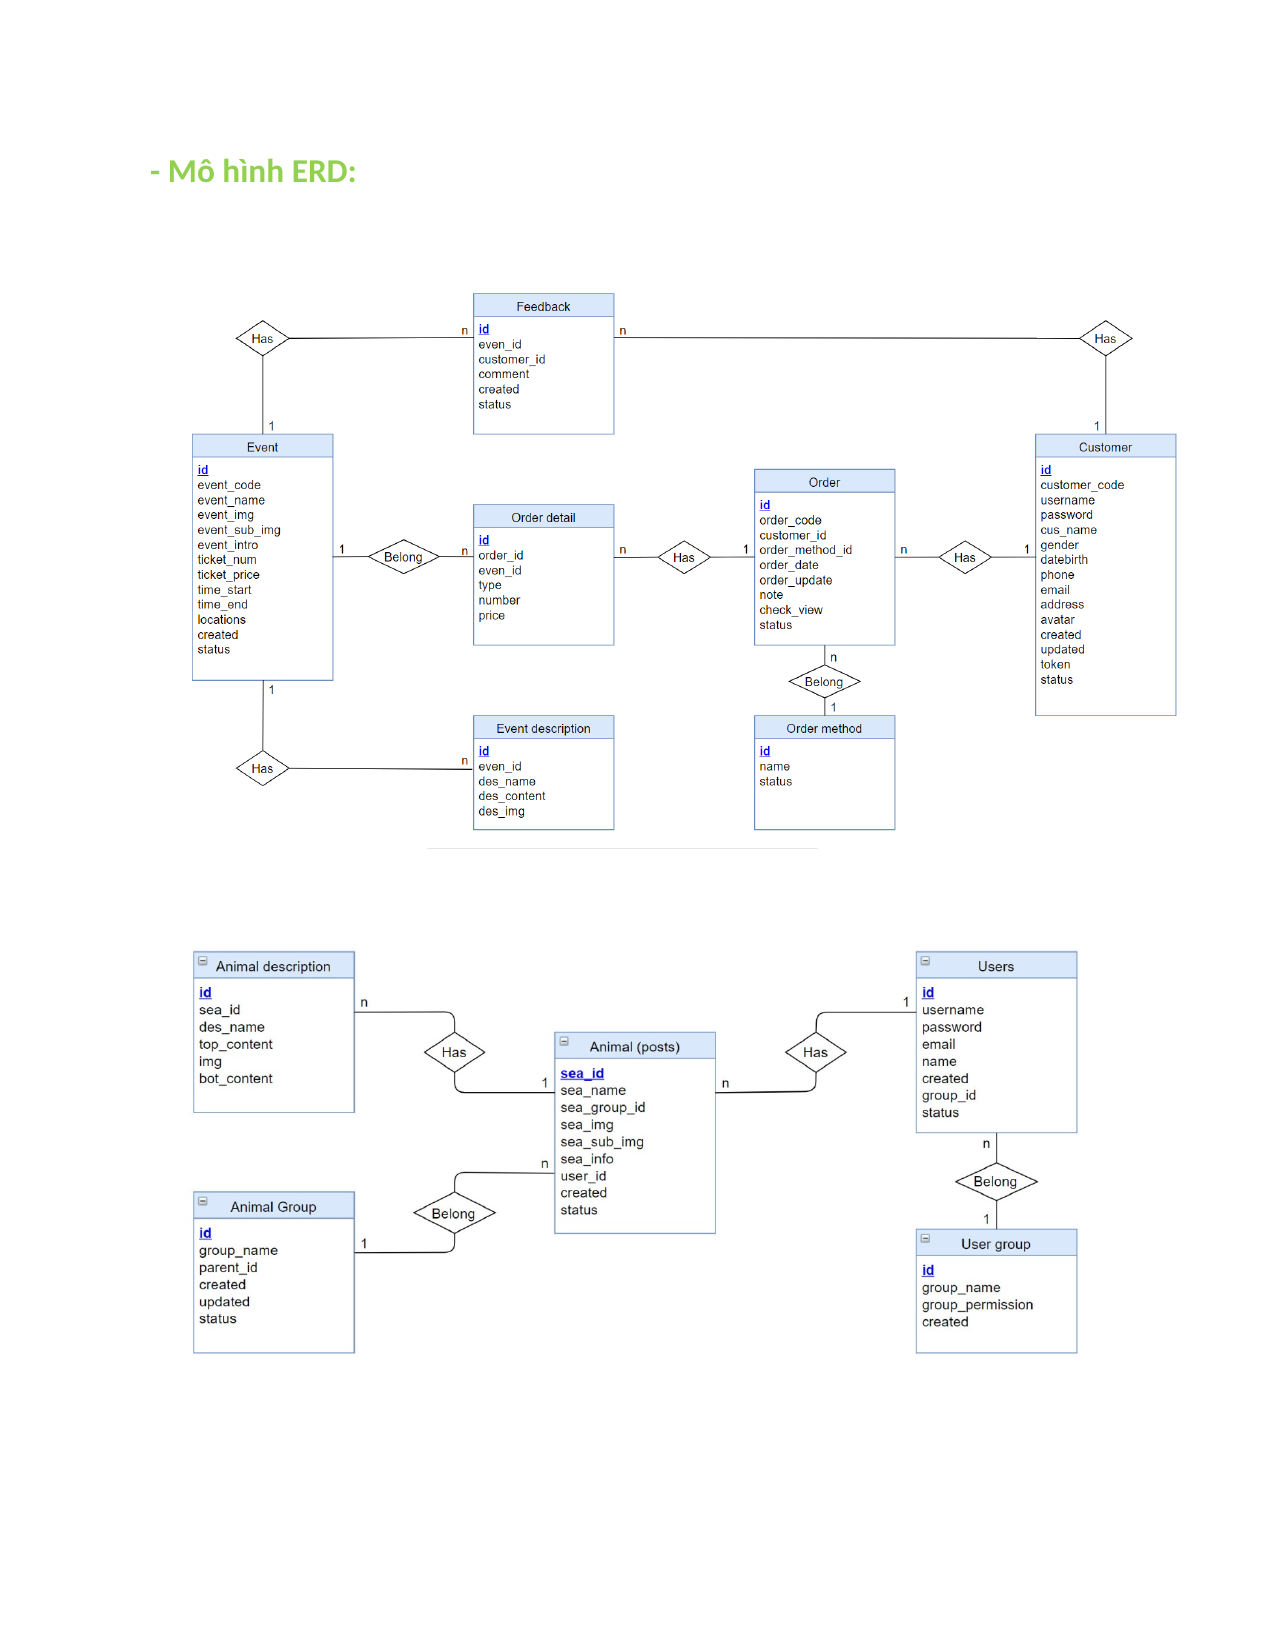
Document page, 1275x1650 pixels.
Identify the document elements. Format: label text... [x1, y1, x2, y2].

picture [150, 270, 1208, 849]
text - Mô hình ERD: [150, 150, 1125, 191]
picture [150, 927, 1125, 1397]
